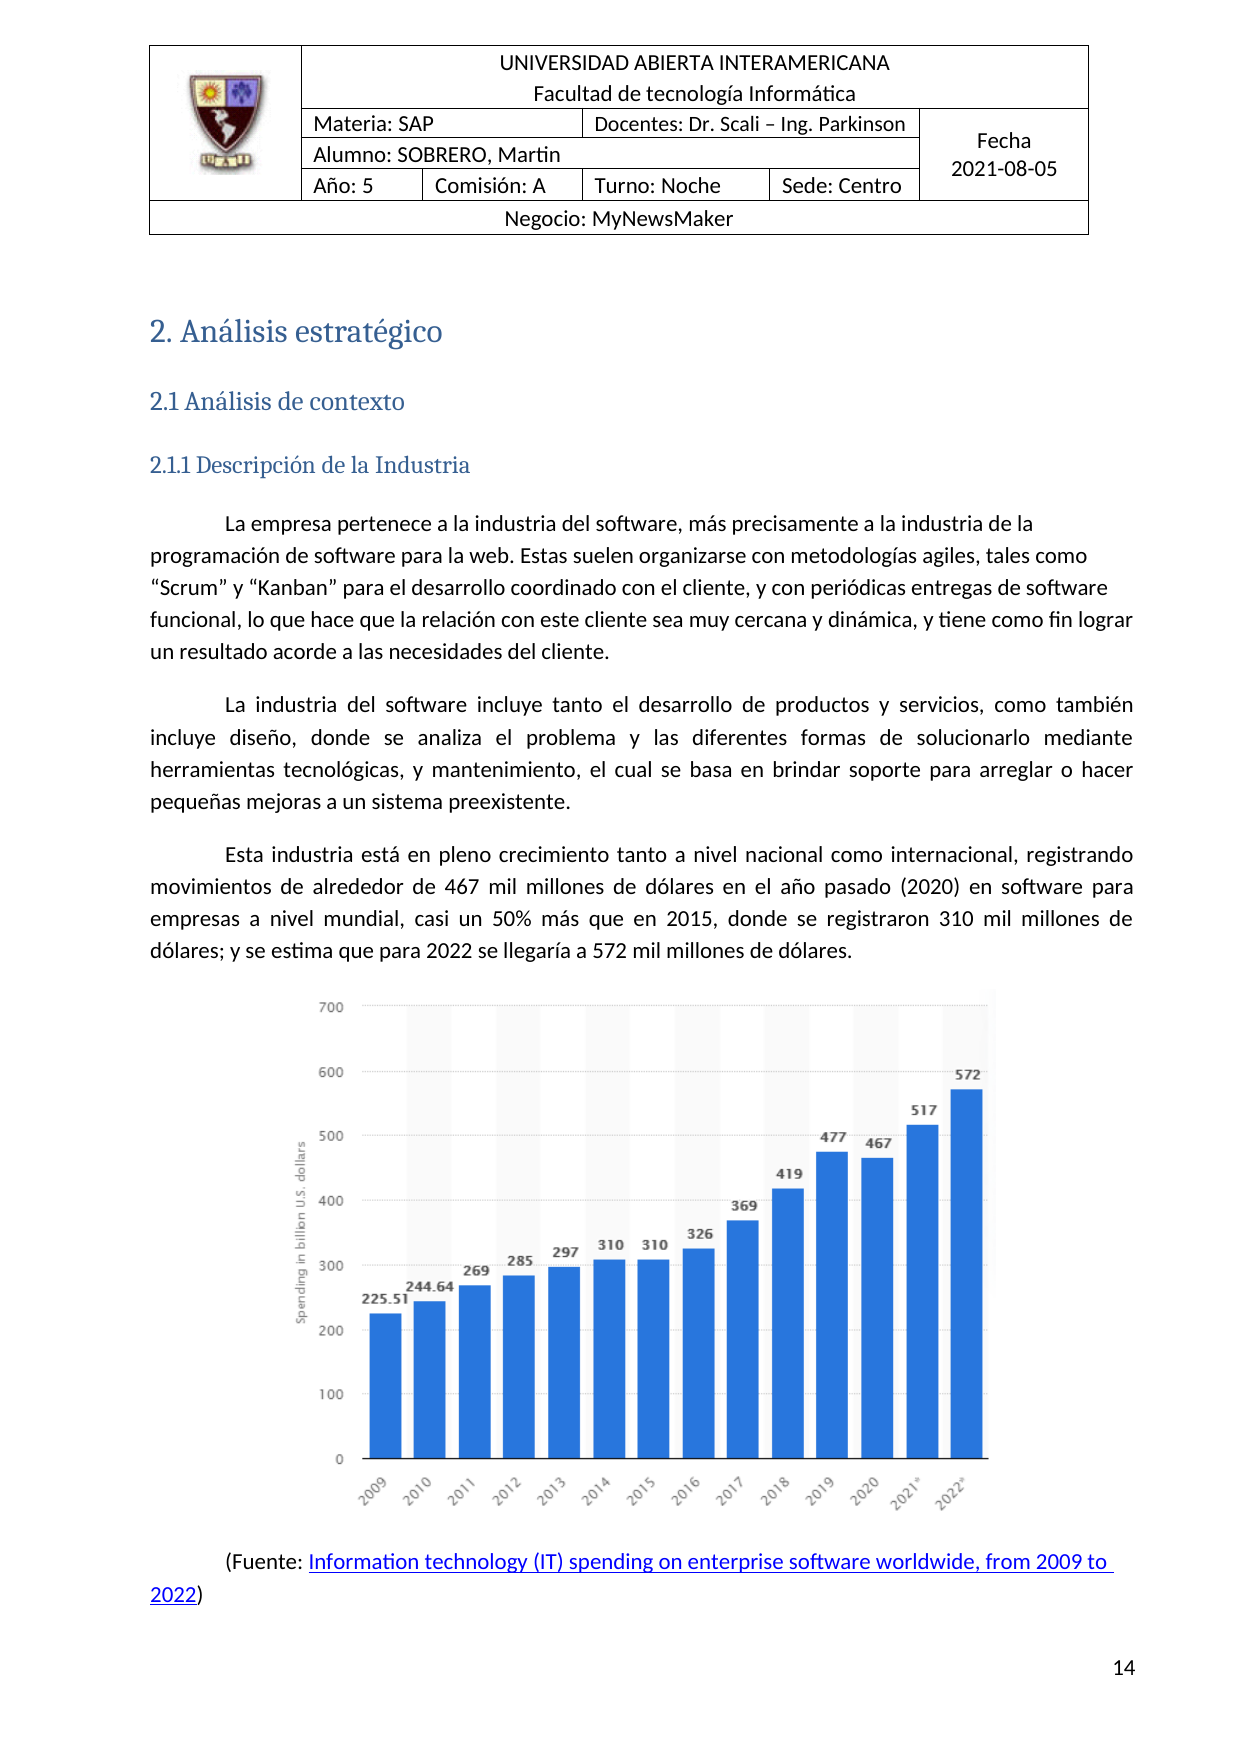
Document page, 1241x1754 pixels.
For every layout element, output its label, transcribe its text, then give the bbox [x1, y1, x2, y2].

text La empresa pertenece a la industria del software, más precisamente a la industria de la programación de software para la web. Estas suelen organizarse con metodologías agiles, tales como “Scrum” y “Kanban” para el desarrollo coordinado con el cliente, y con periódicas entregas de software funcional, lo que hace que la relación con este cliente sea muy cercana y dinámica, y tiene como fin lograr un resultado acorde a las necesidades del cliente. [150, 509, 1135, 666]
picture [289, 989, 996, 1523]
subtitle 2.1.1 Descripción de la Industria [150, 451, 1135, 479]
text (Fuente: Information technology (IT) spending on enterprise software worldwide, from 2009 to 2022) [150, 1547, 1135, 1608]
subtitle 2.1 Análisis de contexto [150, 386, 1135, 417]
subtitle 2. Análisis estratégico [150, 313, 1135, 351]
picture [175, 67, 276, 180]
text La industria del software incluye tanto el desarrollo de productos y servicios, como también incluye diseño, donde se analiza el problema y las diferentes formas de solucionarlo mediante herramientas tecnológicas, y mantenimiento, el cual se basa en brindar soporte para arreglar o hacer pequeñas mejoras a un sistema preexistente. [150, 691, 1135, 815]
text Esta industria está en pleno crecimiento tanto a nivel nacional como internacional, registrando movimientos de alrededor de 467 mil millones de dólares en el año pasado (2020) en software para empresas a nivel mundial, casi un 50% más que en 2015, donde se registraron 310 mil millones de dólares; y se estima que para 2022 se llegaría a 572 mil millones de dólares. [150, 840, 1135, 965]
